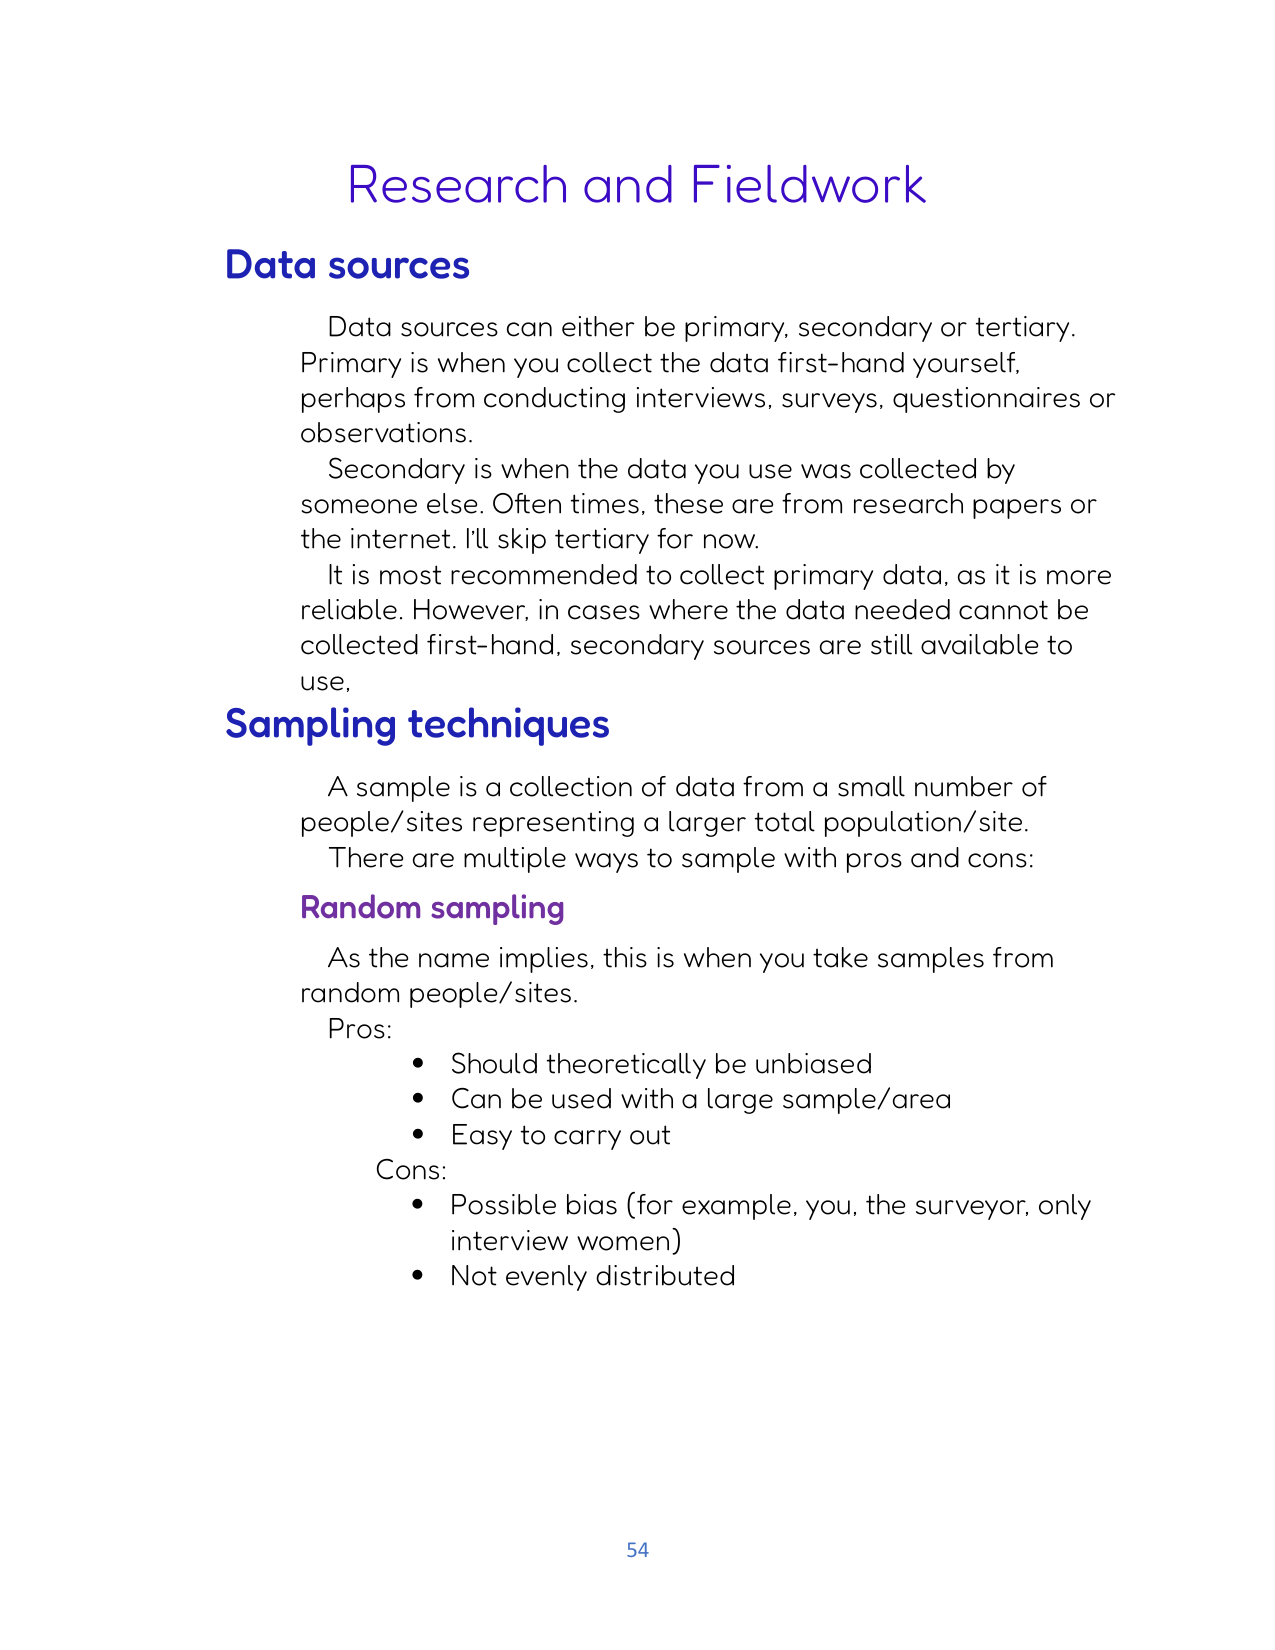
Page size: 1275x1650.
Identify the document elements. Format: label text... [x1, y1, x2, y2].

subtitle Research and Fieldwork [150, 150, 1125, 216]
list Possible bias (for example, you, the surveyor, only interview women) [412, 1186, 1125, 1257]
list Should theoretically be unbiased [413, 1045, 1125, 1080]
text There are multiple ways to sample with pros and cons: [300, 838, 1125, 874]
text As the name implies, this is when you take samples from random people/sites. [300, 939, 1125, 1010]
subtitle Sampling techniques [225, 697, 1125, 747]
list Can be used with a large sample/area [413, 1080, 1125, 1116]
subtitle Data sources [225, 237, 1125, 288]
text Cons: [375, 1151, 1125, 1186]
text Pros: [300, 1010, 1125, 1045]
text Secondary is when the data you use was collected by someone else. Often times, these are from research papers or the internet. I’ll skip tertiary for now. [300, 450, 1125, 556]
subtitle Random sampling [300, 886, 1125, 927]
list Not evenly distributed [412, 1257, 1125, 1292]
text It is most recommended to collect primary data, as it is more reliable. However, in cases where the data needed cannot be collected first-hand, secondary sources are still available to use, [300, 556, 1125, 697]
text A sample is a collection of data from a small number of people/sites representing a larger total population/site. [300, 768, 1125, 838]
list Easy to carry out [413, 1116, 1125, 1151]
text Data sources can either be primary, secondary or tertiary. Primary is when you collect the data first-hand yourself, perhaps from conducting interviews, surveys, questionnaires or observations. [300, 308, 1125, 450]
